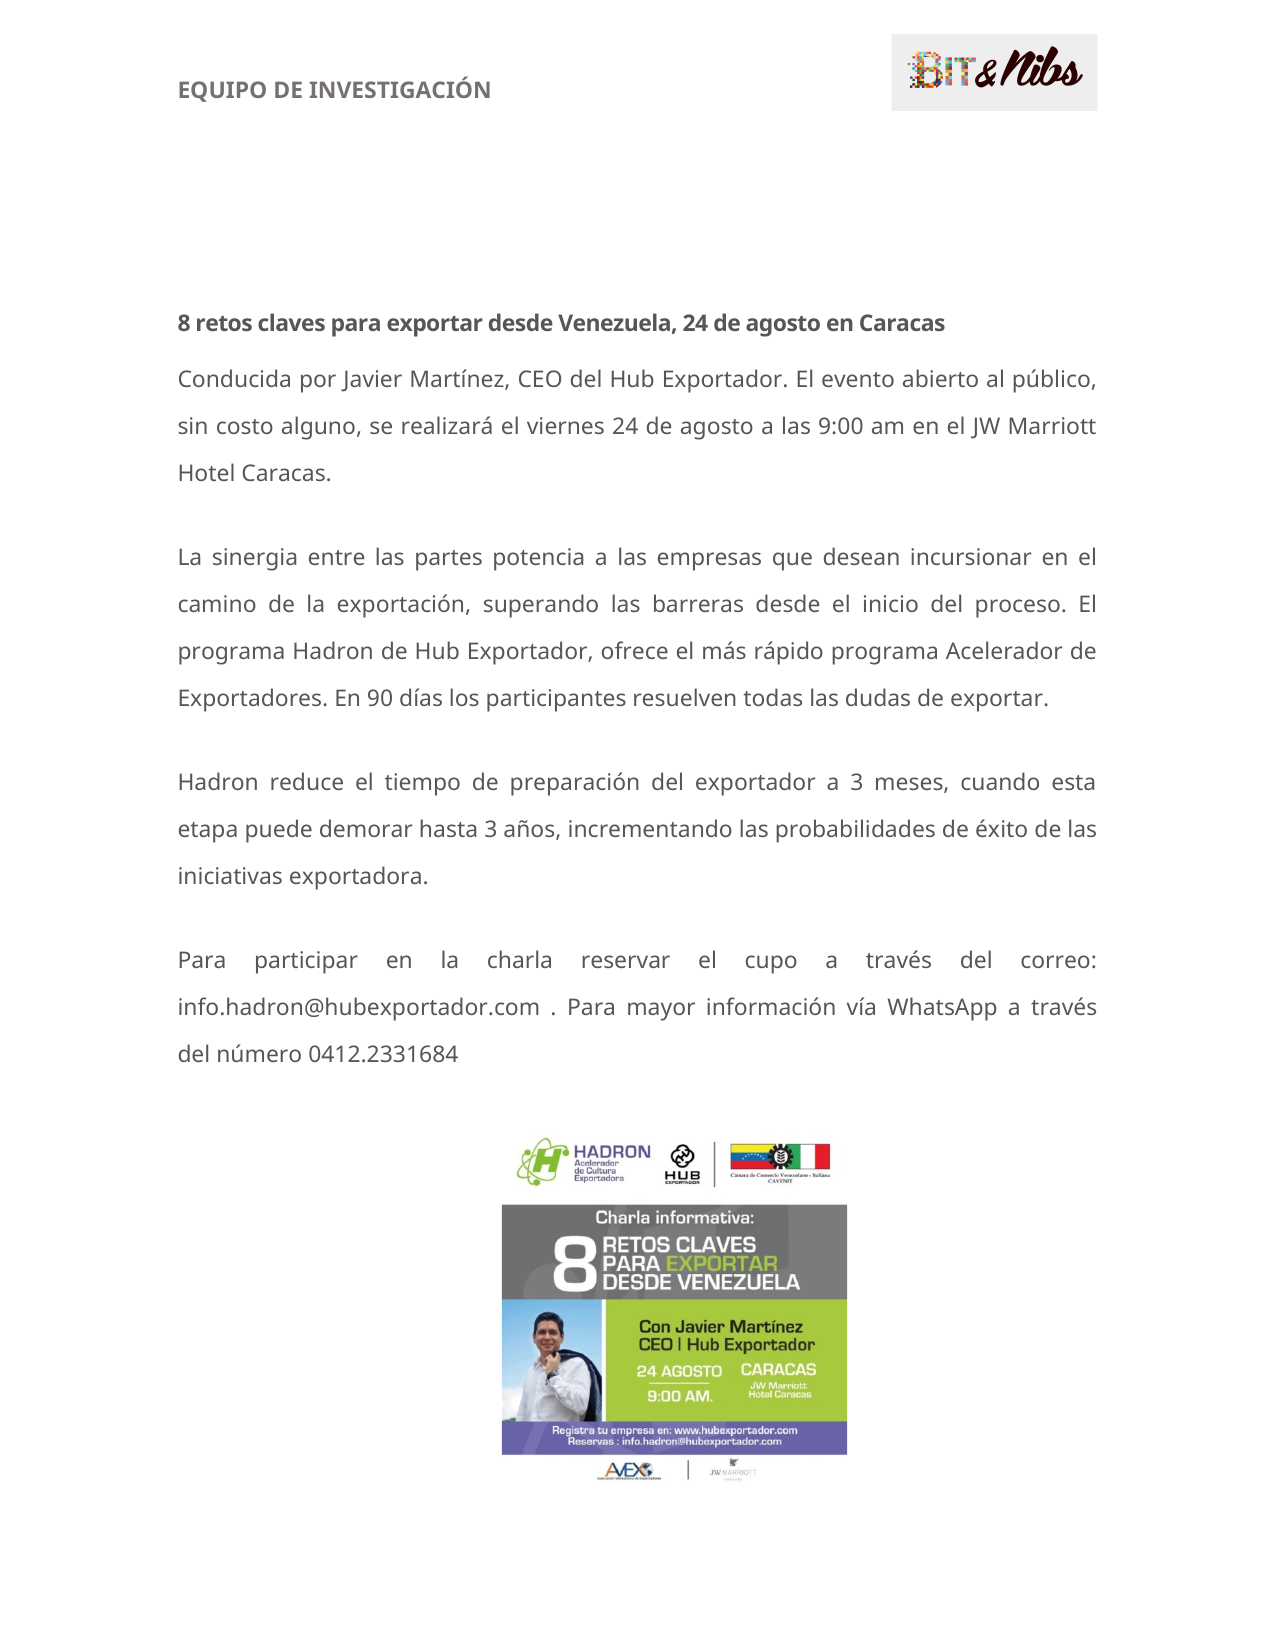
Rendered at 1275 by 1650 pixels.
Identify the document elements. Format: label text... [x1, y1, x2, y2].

text Conducida por Javier Martínez, CEO del Hub Exportador. El evento abierto al público, sin costo alguno, se realizará el viernes 24 de agosto a las 9:00 am en el JW Marriott Hotel Caracas. [177, 363, 1098, 488]
subtitle 8 retos claves para exportar desde Venezuela, 24 de agosto en Caracas [177, 307, 1098, 338]
text Hadron reduce el tiempo de preparación del exportador a 3 meses, cuando esta etapa puede demorar hasta 3 años, incrementando las probabilidades de éxito de las iniciativas exportadora. [177, 766, 1098, 891]
text La sinergia entre las partes potencia a las empresas que desean incursionar en el camino de la exportación, superando las barreras desde el inicio del proceso. El programa Hadron de Hub Exportador, ofrece el más rápido programa Acelerador de Exportadores. En 90 días los participantes resuelven todas las dudas de exportar. [177, 541, 1098, 713]
text Para participar en la charla reservar el cupo a través del correo: info.hadron@hubexportador.com . Para mayor información vía WhatsApp a través del número 0412.2331684 [177, 944, 1098, 1069]
picture [501, 1122, 848, 1484]
picture [891, 34, 1098, 111]
